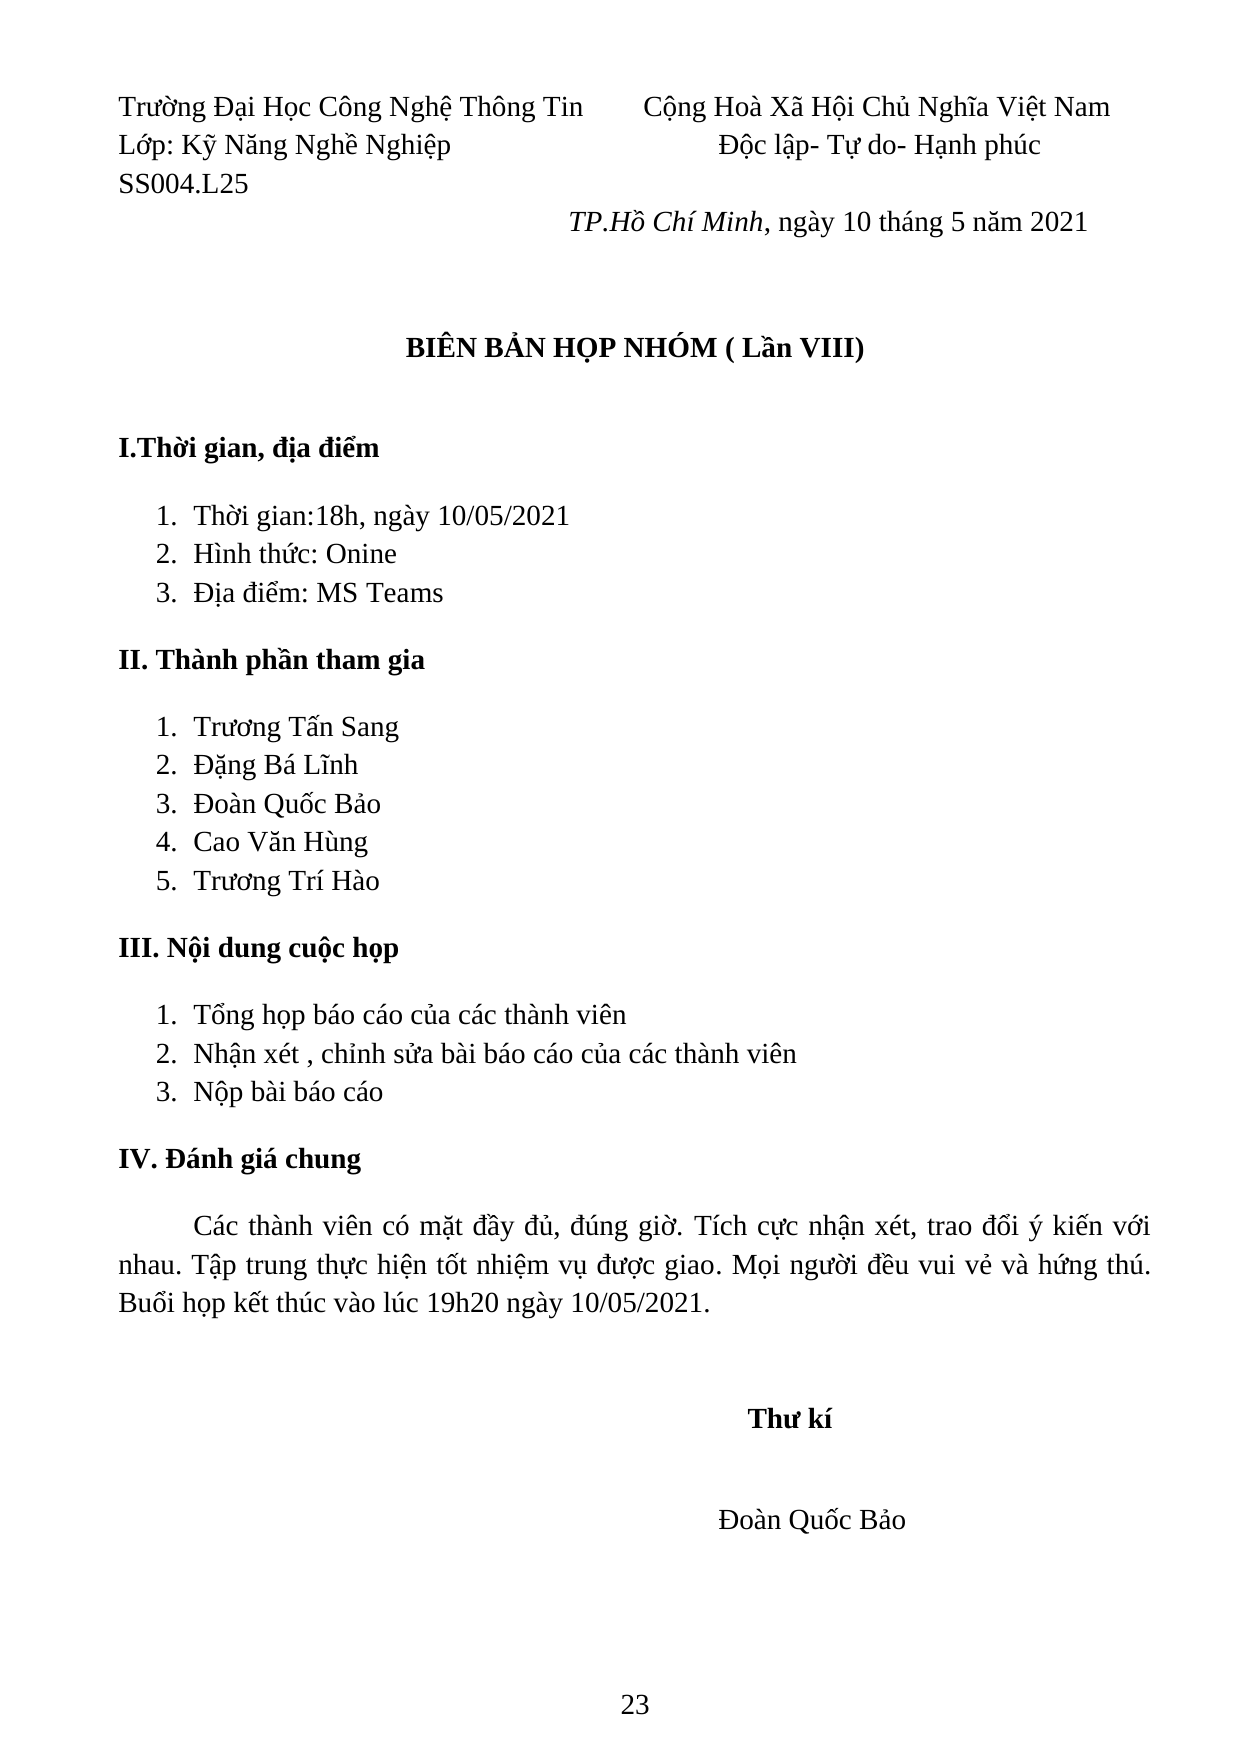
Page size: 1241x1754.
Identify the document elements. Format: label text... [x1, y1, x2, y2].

list Đặng Bá Lĩnh [156, 747, 1152, 781]
text III. Nội dung cuộc họp [118, 930, 1152, 964]
list Địa điểm: MS Teams [156, 575, 1152, 608]
text Lớp: Kỹ Năng Nghề Nghiệp Độc lập- Tự do- Hạnh phúc [118, 127, 1152, 161]
list Đoàn Quốc Bảo [156, 786, 1152, 819]
list Cao Văn Hùng [156, 824, 1152, 858]
list Nộp bài báo cáo [156, 1074, 1152, 1108]
subtitle BIÊN BẢN HỌP NHÓM ( Lần VIII) [118, 330, 1152, 363]
text IV. Đánh giá chung [118, 1141, 1152, 1175]
list Trương Tấn Sang [156, 709, 1152, 742]
list Tổng họp báo cáo của các thành viên [156, 997, 1152, 1031]
list Thời gian:18h, ngày 10/05/2021 [156, 498, 1152, 531]
text Các thành viên có mặt đầy đủ, đúng giờ. Tích cực nhận xét, trao đổi ý kiến với nhau. Tập trung thực hiện tốt nhiệm vụ được giao. Mọi người đều vui vẻ và hứng thú. Buổi họp kết thúc vào lúc 19h20 ngày 10/05/2021. [118, 1208, 1152, 1319]
list Hình thức: Onine [156, 536, 1152, 570]
list Trương Trí Hào [156, 863, 1152, 897]
text TP.Hồ Chí Minh, ngày 10 tháng 5 năm 2021 [118, 204, 1152, 238]
text II. Thành phần tham gia [118, 642, 1152, 675]
text I.Thời gian, địa điểm [118, 431, 1152, 464]
text SS004.L25 [118, 166, 1152, 199]
text Trường Đại Học Công Nghệ Thông Tin Cộng Hoà Xã Hội Chủ Nghĩa Việt Nam [118, 89, 1152, 122]
text Đoàn Quốc Bảo [156, 1502, 1152, 1535]
list Nhận xét , chỉnh sửa bài báo cáo của các thành viên [156, 1036, 1152, 1069]
text Thư kí [118, 1401, 1152, 1435]
